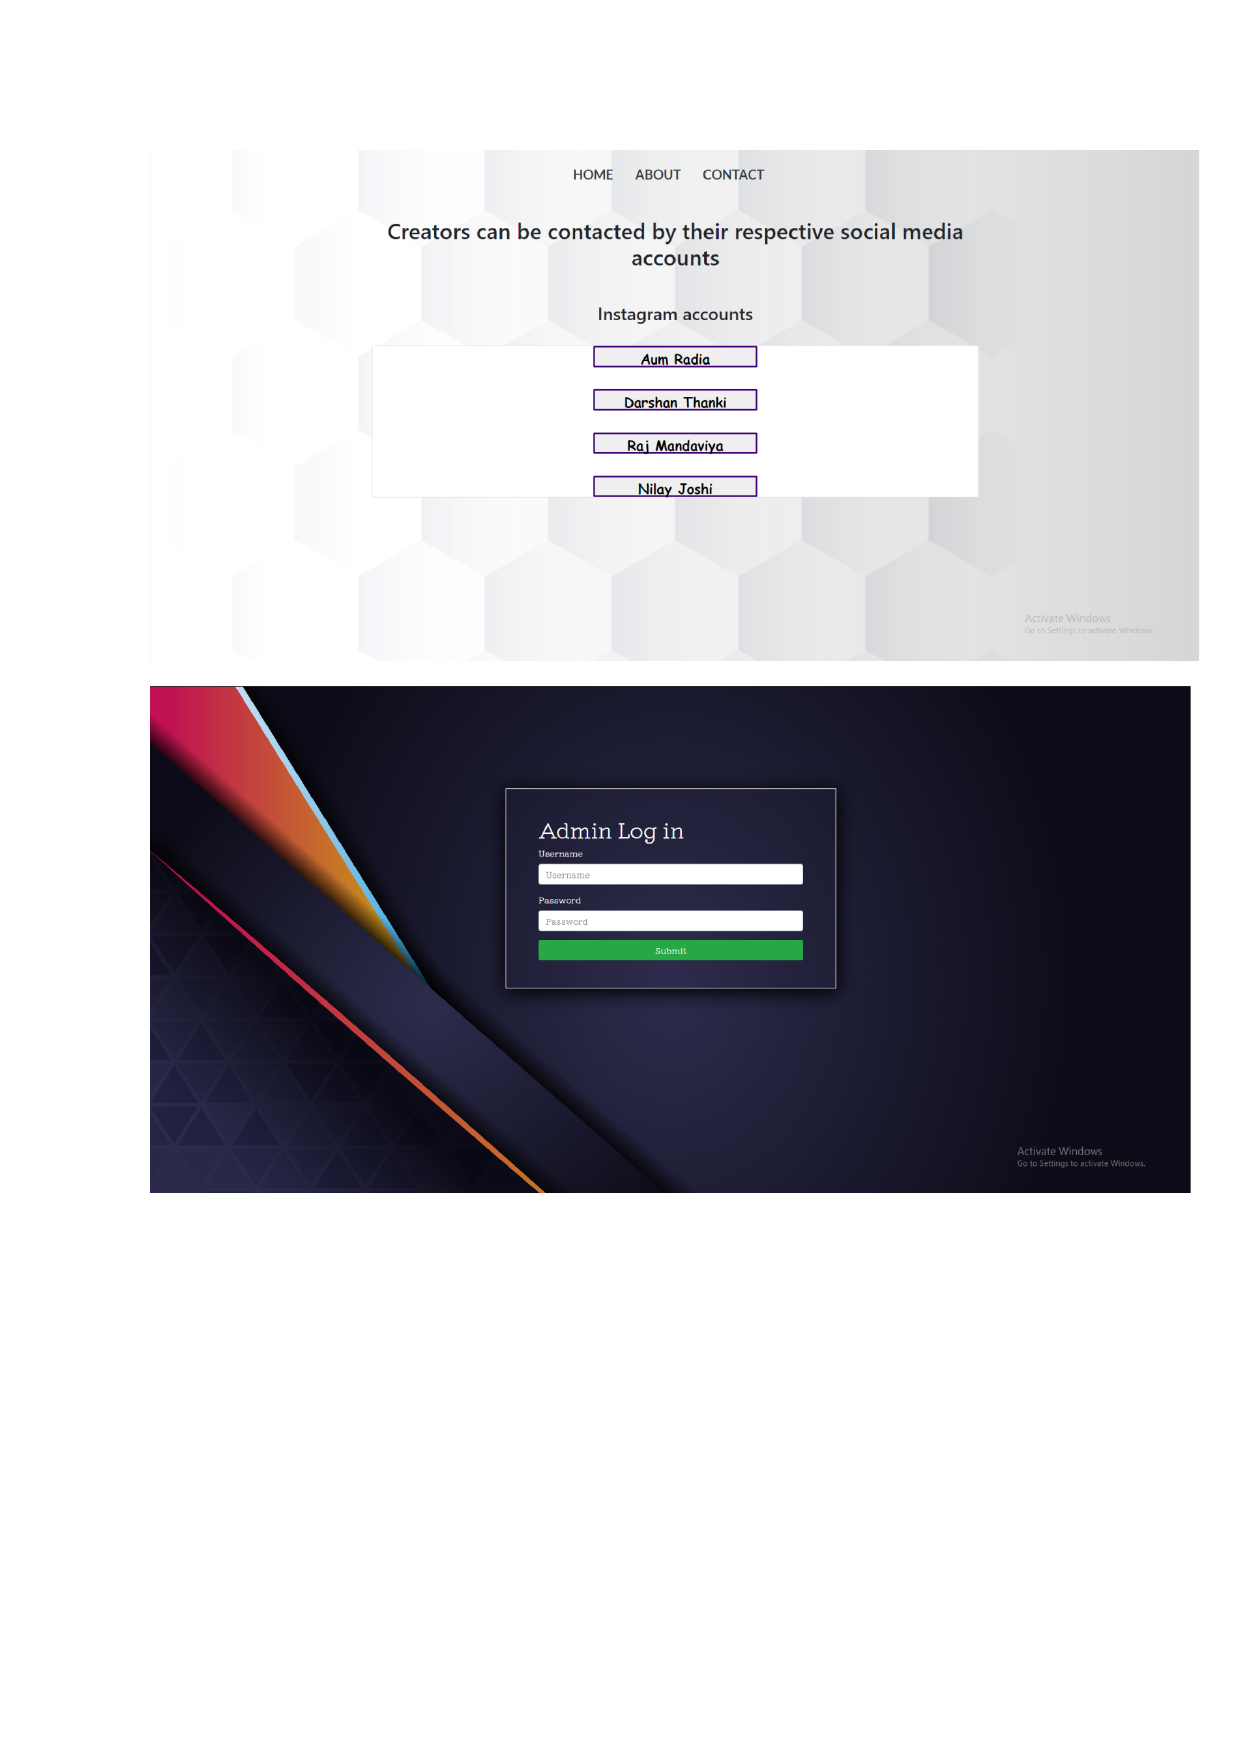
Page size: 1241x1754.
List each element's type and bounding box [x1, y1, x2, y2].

picture [150, 150, 1200, 661]
picture [150, 686, 1191, 1193]
